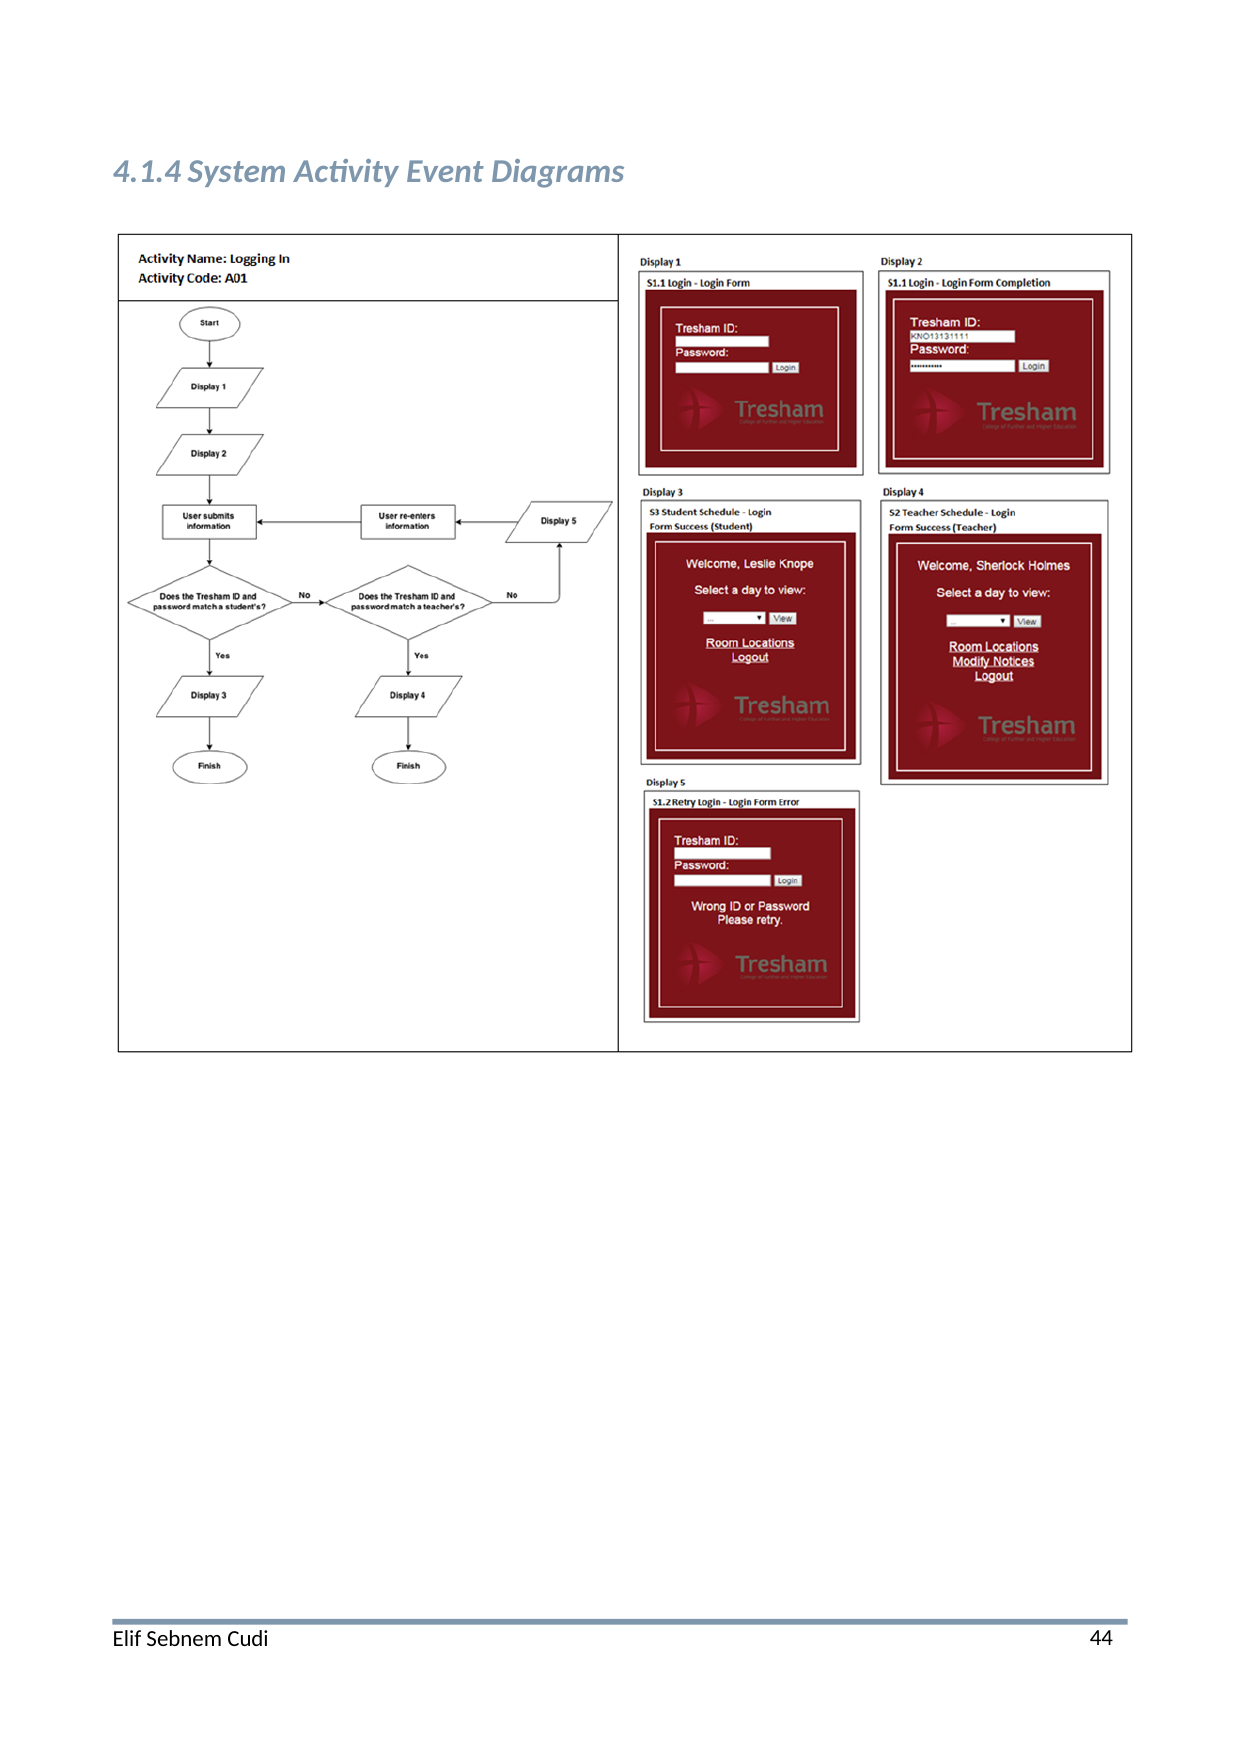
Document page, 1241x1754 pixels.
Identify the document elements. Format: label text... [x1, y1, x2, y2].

picture [112, 228, 1139, 1055]
subtitle System Activity Event Diagrams [112, 150, 1128, 191]
